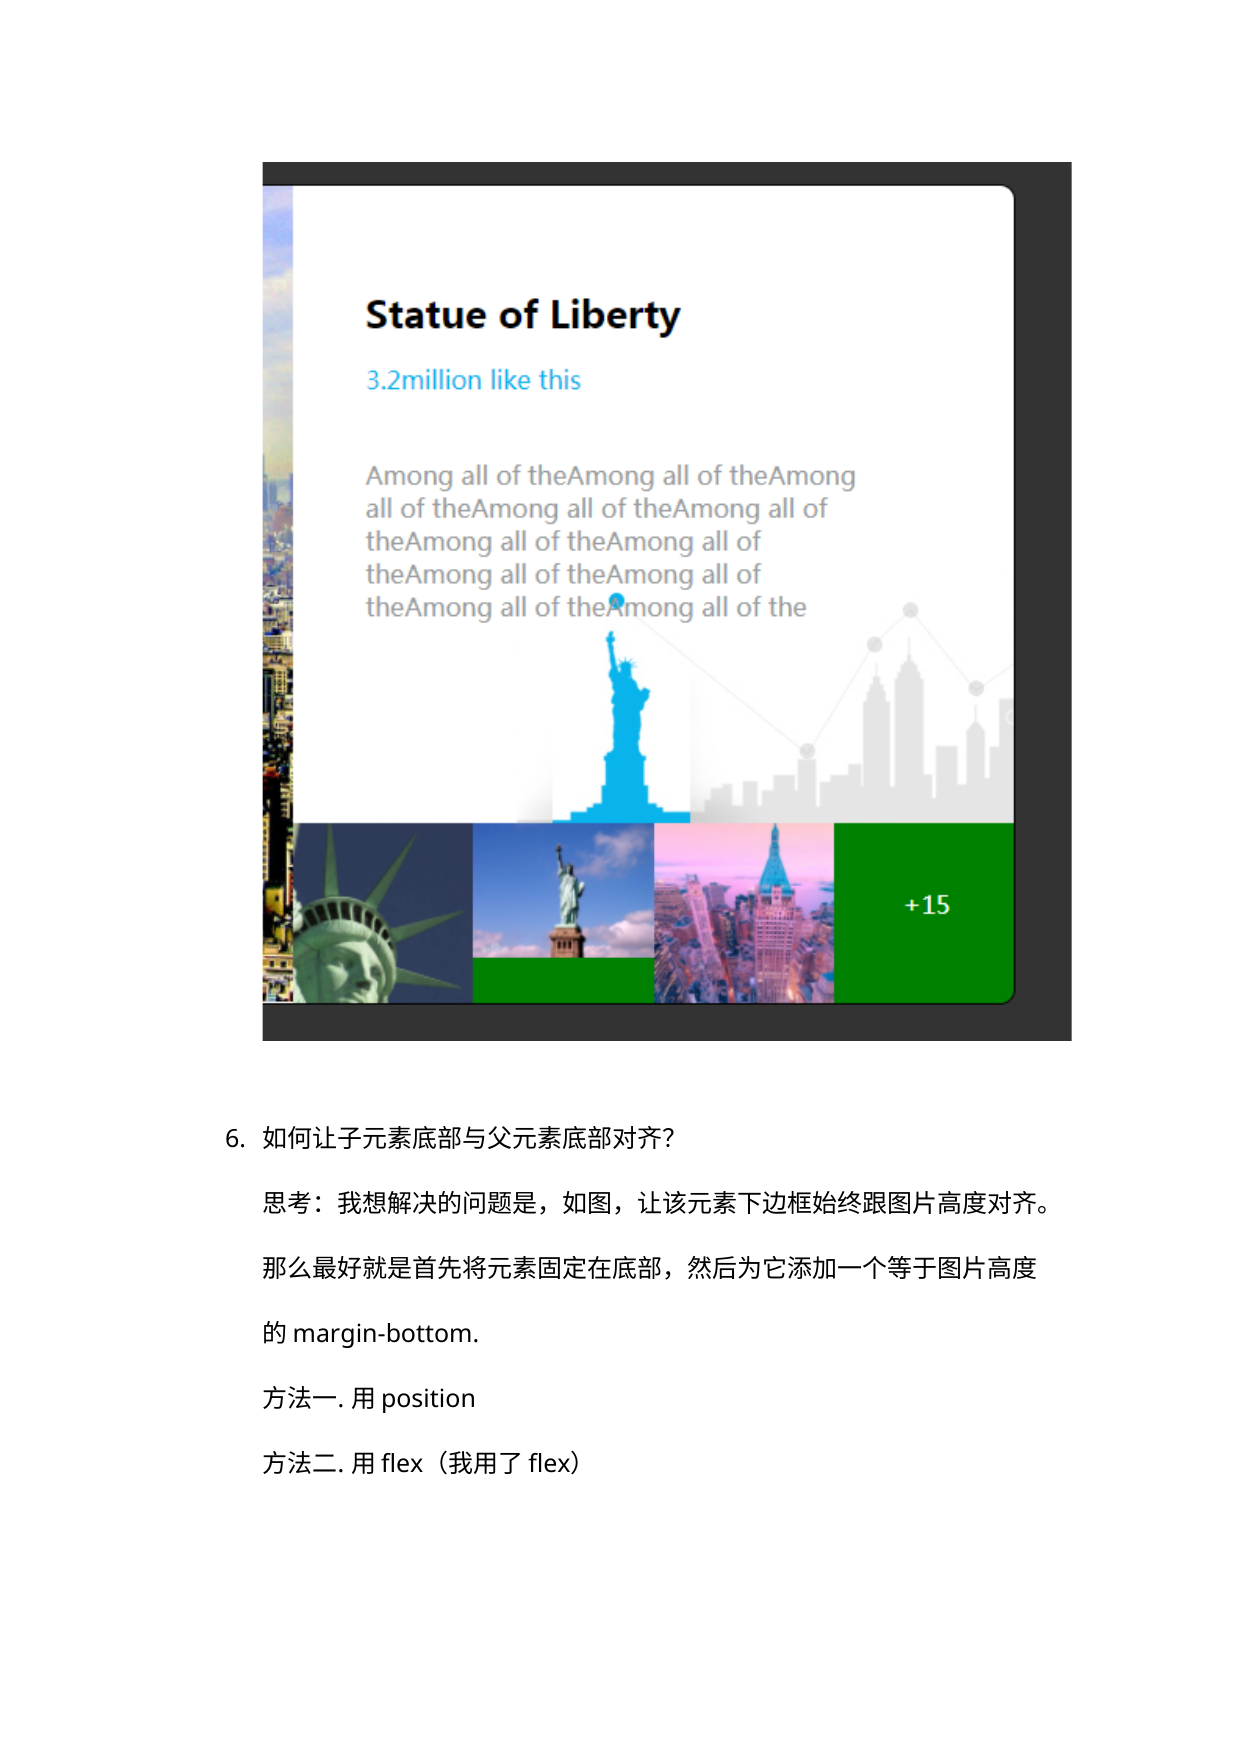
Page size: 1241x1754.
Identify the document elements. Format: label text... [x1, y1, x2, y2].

text 方法二. 用flex（我用了flex） [262, 1429, 1053, 1494]
picture [262, 162, 1072, 1041]
text 方法一. 用position [262, 1364, 1053, 1429]
list 如何让子元素底部与父元素底部对齐？ [225, 1104, 1053, 1169]
text 思考：我想解决的问题是，如图，让该元素下边框始终跟图片高度对齐。那么最好就是首先将元素固定在底部，然后为它添加一个等于图片高度的margin-bottom. [262, 1169, 1053, 1364]
